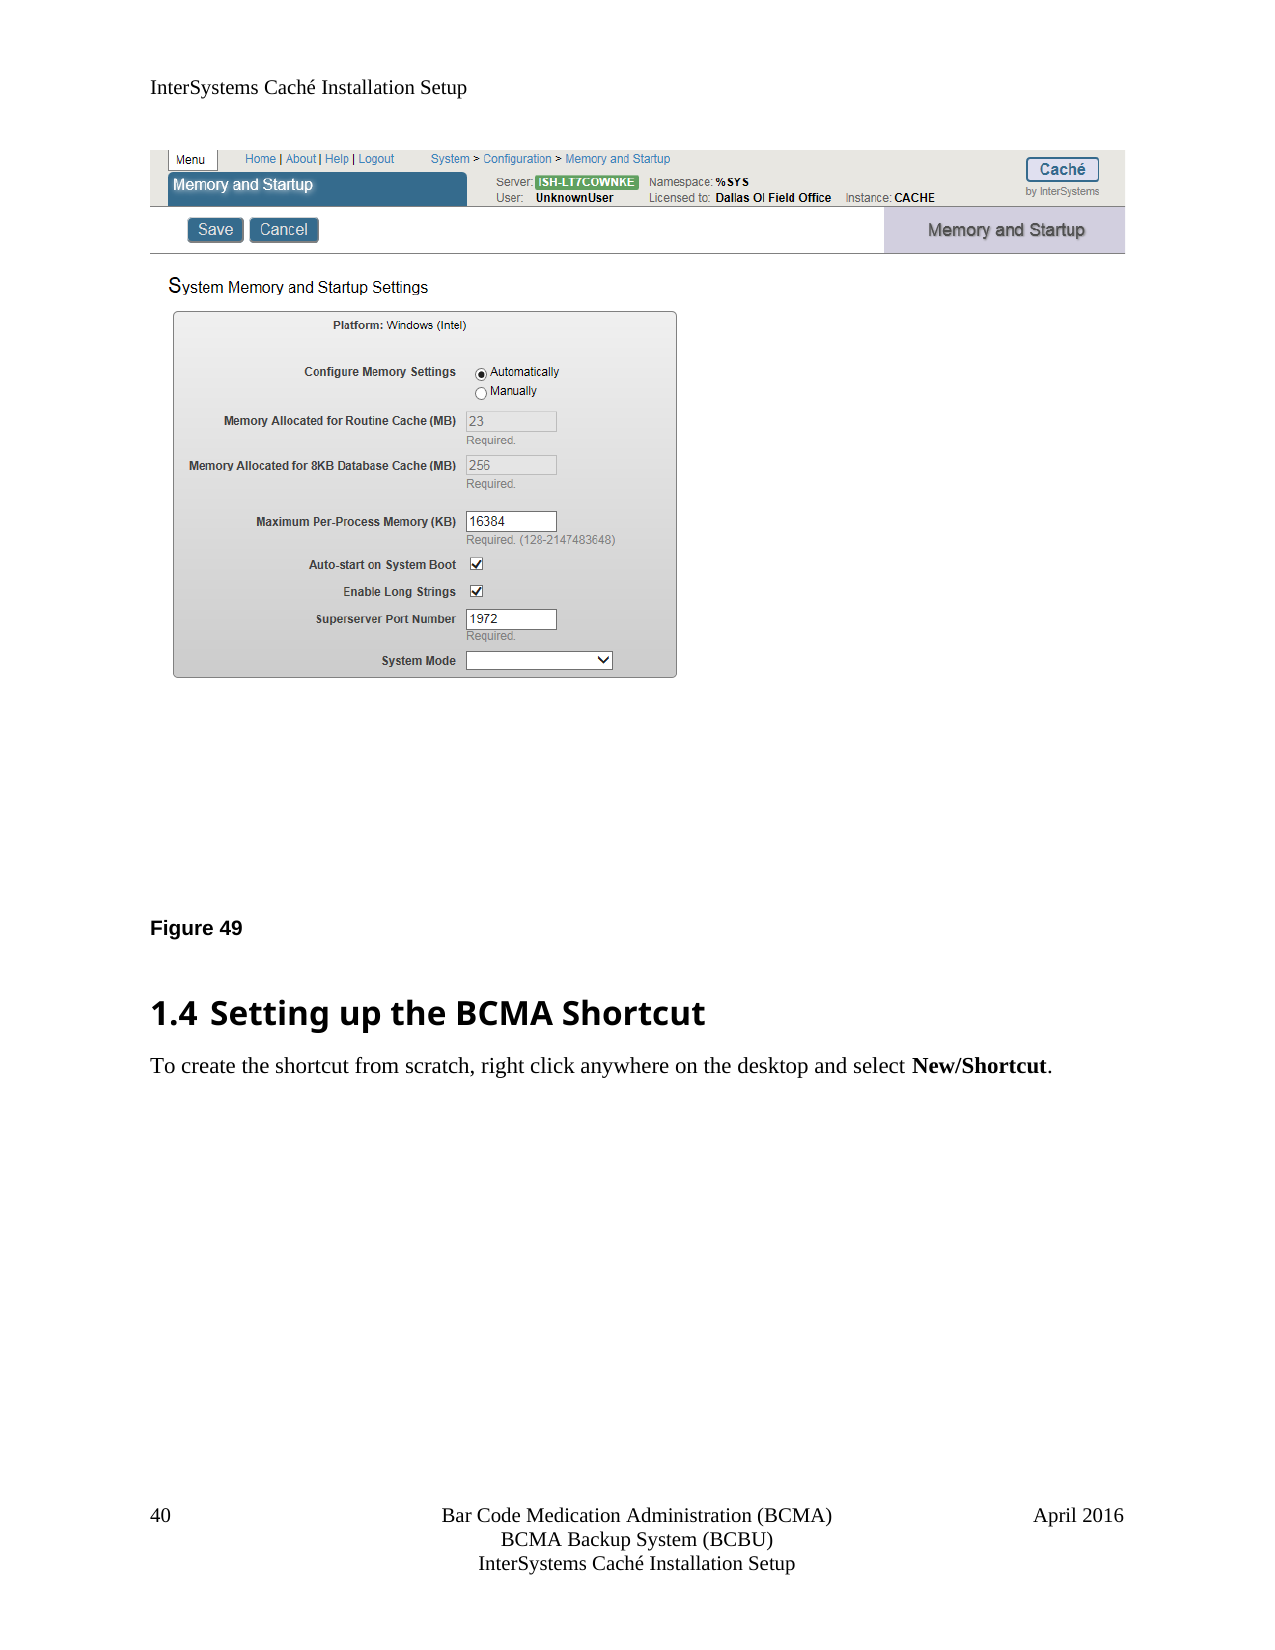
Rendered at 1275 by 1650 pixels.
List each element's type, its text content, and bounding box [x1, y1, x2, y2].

picture [150, 150, 1125, 879]
subtitle Setting up the BCMA Shortcut [150, 989, 1125, 1035]
text Figure 49 [150, 916, 1125, 939]
text To create the shortcut from scratch, right click anywhere on the desktop and select New/Shortcut. [150, 1052, 1125, 1078]
